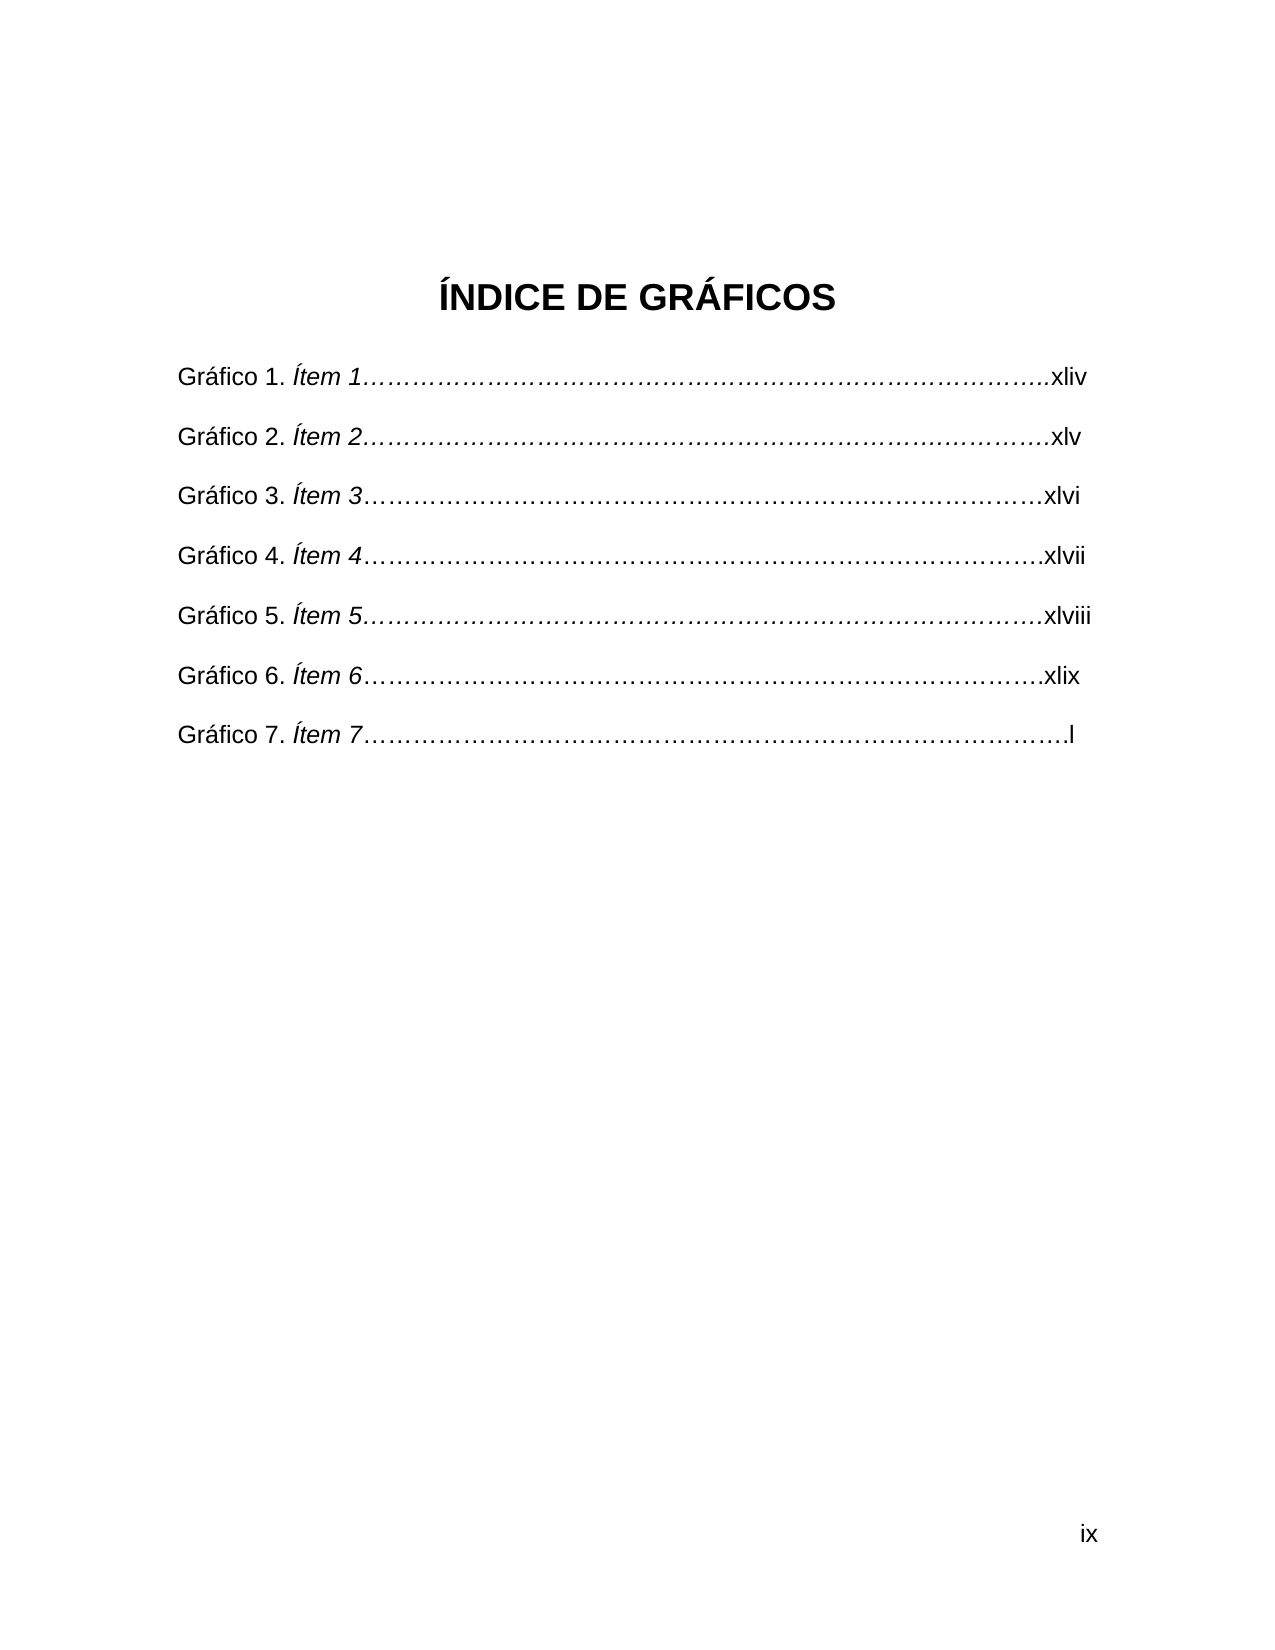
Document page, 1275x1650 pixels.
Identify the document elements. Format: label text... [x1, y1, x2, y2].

text Gráfico 4. Ítem 4……………………………………………………………………….xlvii [177, 541, 1098, 570]
text Gráfico 2. Ítem 2…………………………………………………………….………….xlv [177, 422, 1098, 450]
text Gráfico 6. Ítem 6……………………………………………………………………….xlix [177, 661, 1098, 689]
text Gráfico 3. Ítem 3…………………………………………………….…………………xlvi [177, 481, 1098, 510]
text Gráfico 1. Ítem 1………………………………………………………………………..xliv [177, 362, 1098, 391]
subtitle ÍNDICE DE GRÁFICOS [177, 276, 1098, 319]
text Gráfico 7. Ítem 7………………………………………………………………………….l [177, 721, 1098, 749]
text Gráfico 5. Ítem 5……………………………………………………………………….xlviii [177, 601, 1098, 630]
